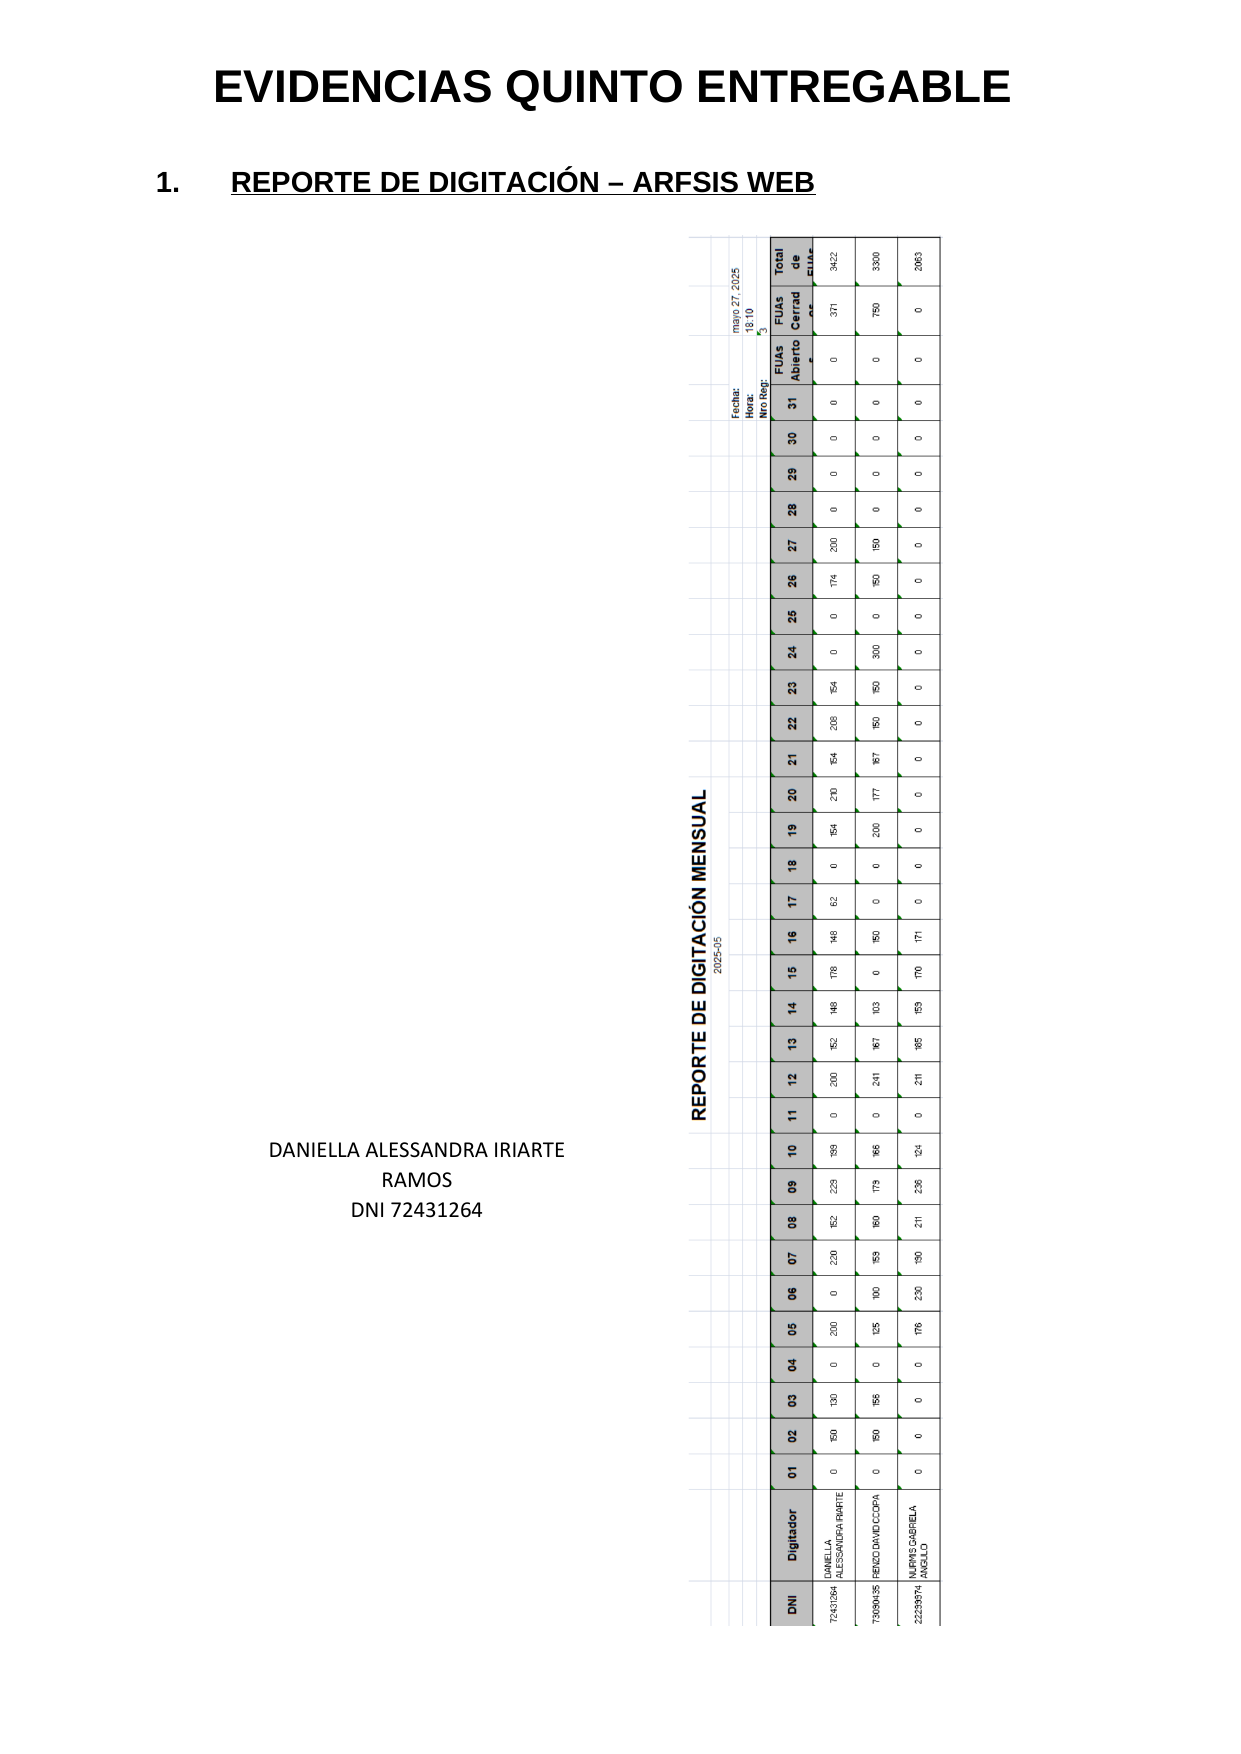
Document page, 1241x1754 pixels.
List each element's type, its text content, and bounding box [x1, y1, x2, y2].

picture [689, 236, 943, 1625]
list REPORTE DE DIGITACIÓN – ARFSIS WEB [156, 164, 1107, 198]
text EVIDENCIAS QUINTO ENTREGABLE [118, 59, 1107, 112]
